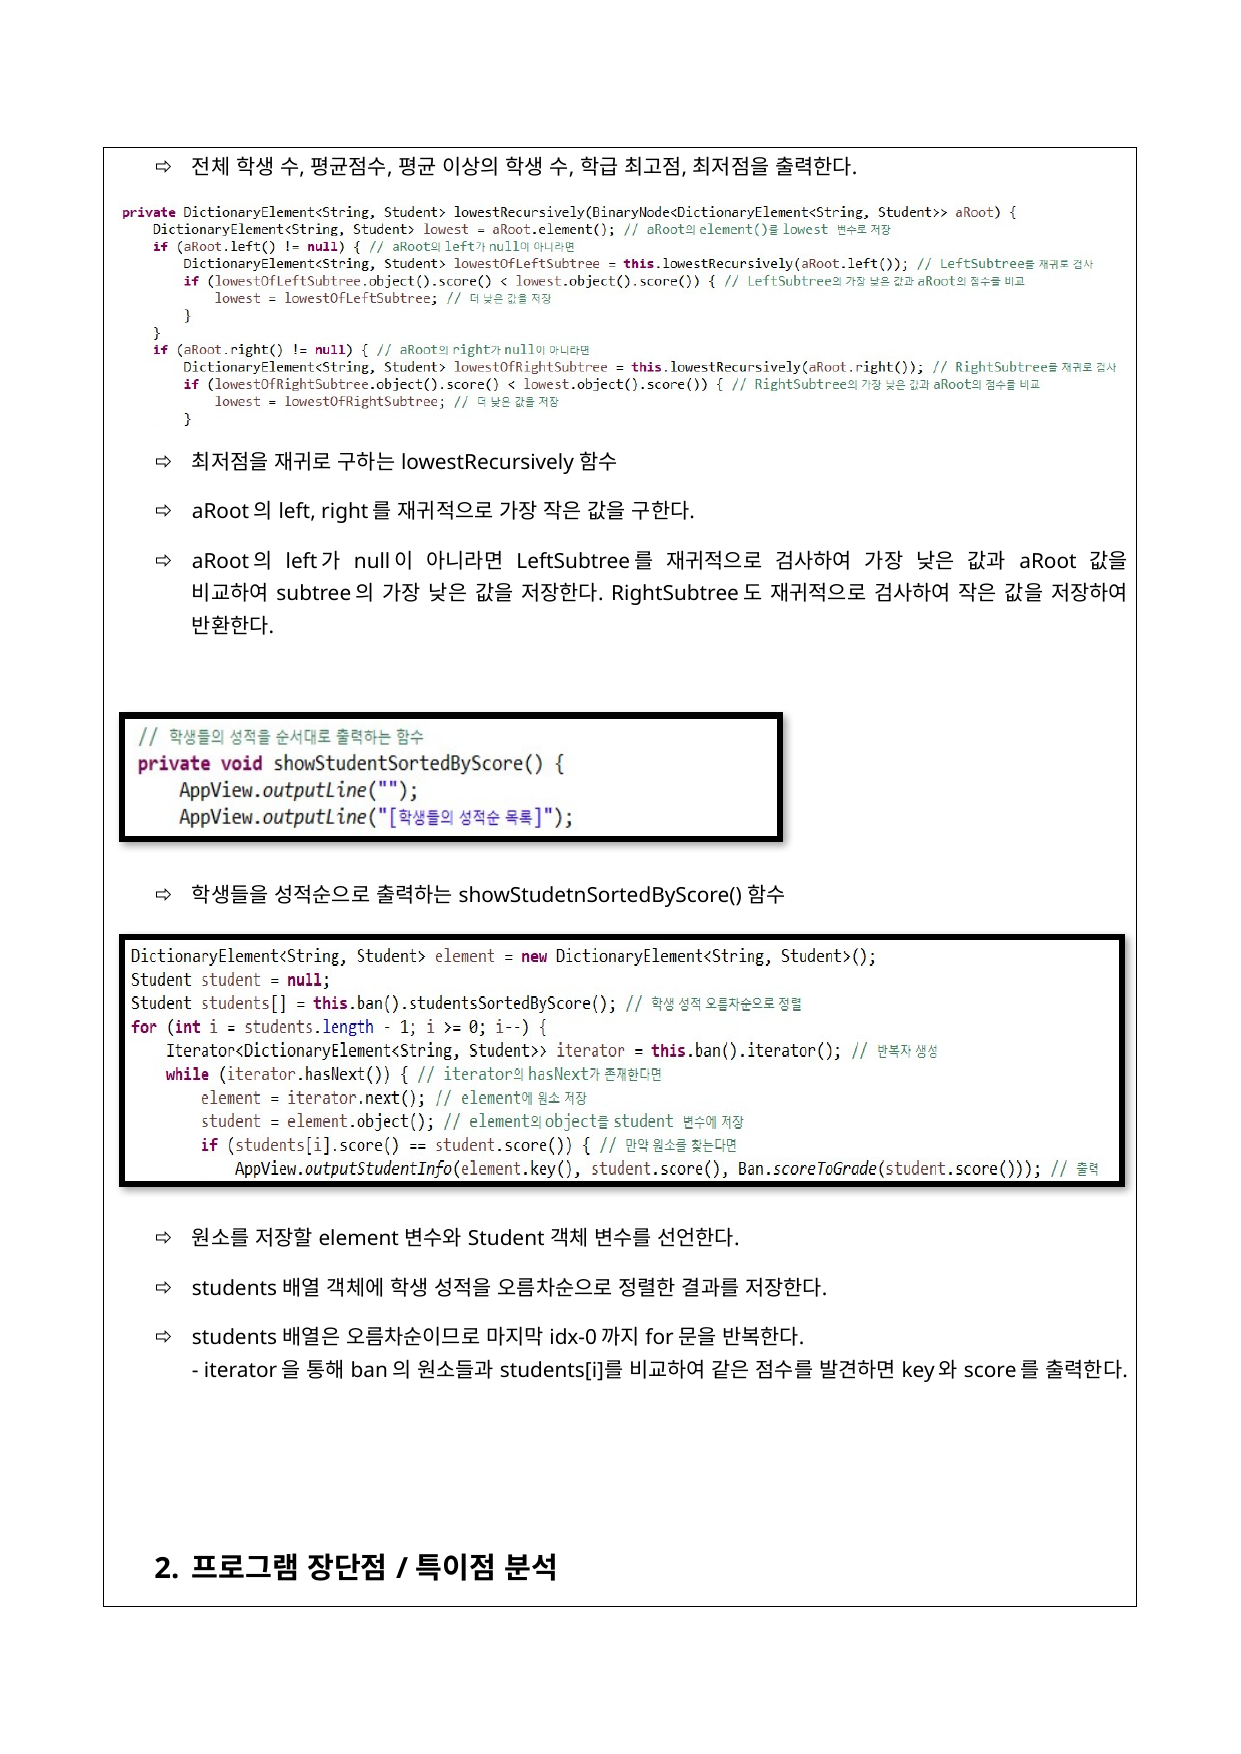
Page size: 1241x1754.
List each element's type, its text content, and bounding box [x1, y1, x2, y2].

list 전체 학생 수, 평균점수, 평균 이상의 학생 수, 학급 최고점, 최저점을 출력한다. [154, 150, 1128, 180]
list aRoot의 left, right를 재귀적으로 가장 작은 값을 구한다. [154, 494, 1128, 525]
list 최저점을 재귀로 구하는 lowestRecursively 함수 [154, 445, 1128, 476]
list students 배열 객체에 학생 성적을 오름차순으로 정렬한 결과를 저장한다. [154, 1271, 1128, 1301]
list aRoot의 left가 null이 아니라면 LeftSubtree를 재귀적으로 검사하여 가장 낮은 값과 aRoot 값을 비교하여 subtree의 가장 낮은 값을 저장한다. RightSubtree도 재귀적으로 검사하여 작은 값을 저장하여 반환한다. [154, 544, 1128, 640]
list students 배열은 오름차순이므로 마지막 idx-0까지 for문을 반복한다. - iterator을 통해 ban의 원소들과 students[i]를 비교하여 같은 점수를 발견하면 key와 score를 출력한다. [154, 1320, 1128, 1383]
list 원소를 저장할 element 변수와 Student 객체 변수를 선언한다. [154, 1221, 1128, 1252]
picture [112, 199, 1128, 427]
list 학생들을 성적순으로 출력하는 showStudetnSortedByScore() 함수 [154, 878, 1128, 908]
picture [125, 940, 1119, 1181]
picture [125, 719, 777, 836]
list 프로그램 장단점 / 특이점 분석 [154, 1544, 1128, 1587]
